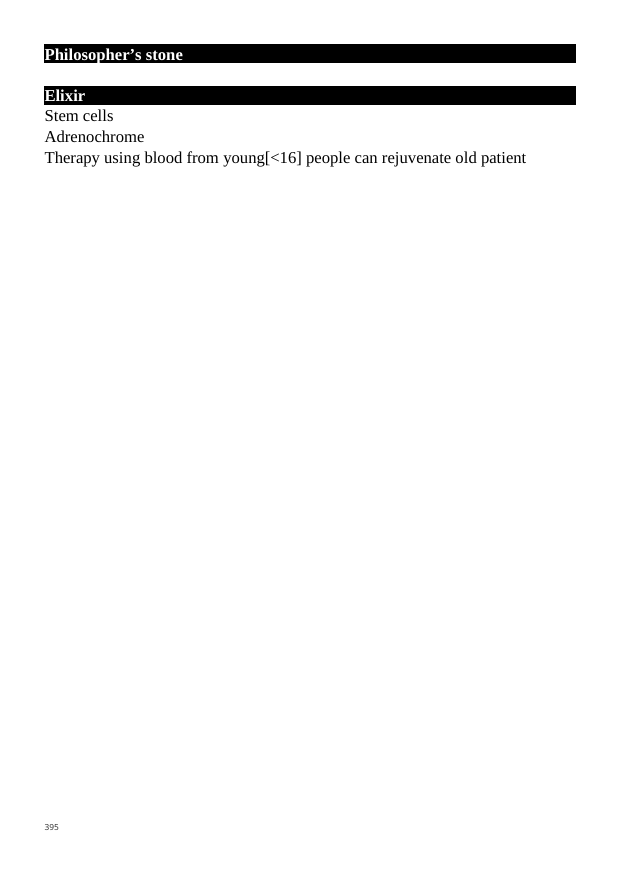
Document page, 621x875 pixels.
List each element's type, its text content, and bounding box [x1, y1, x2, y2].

subtitle Elixir [44, 86, 576, 105]
text Adrenochrome [44, 127, 576, 146]
text Stem cells [44, 106, 576, 125]
subtitle Philosopher’s stone [44, 44, 576, 63]
text Therapy using blood from young[<16] people can rejuvenate old patient [44, 147, 576, 167]
